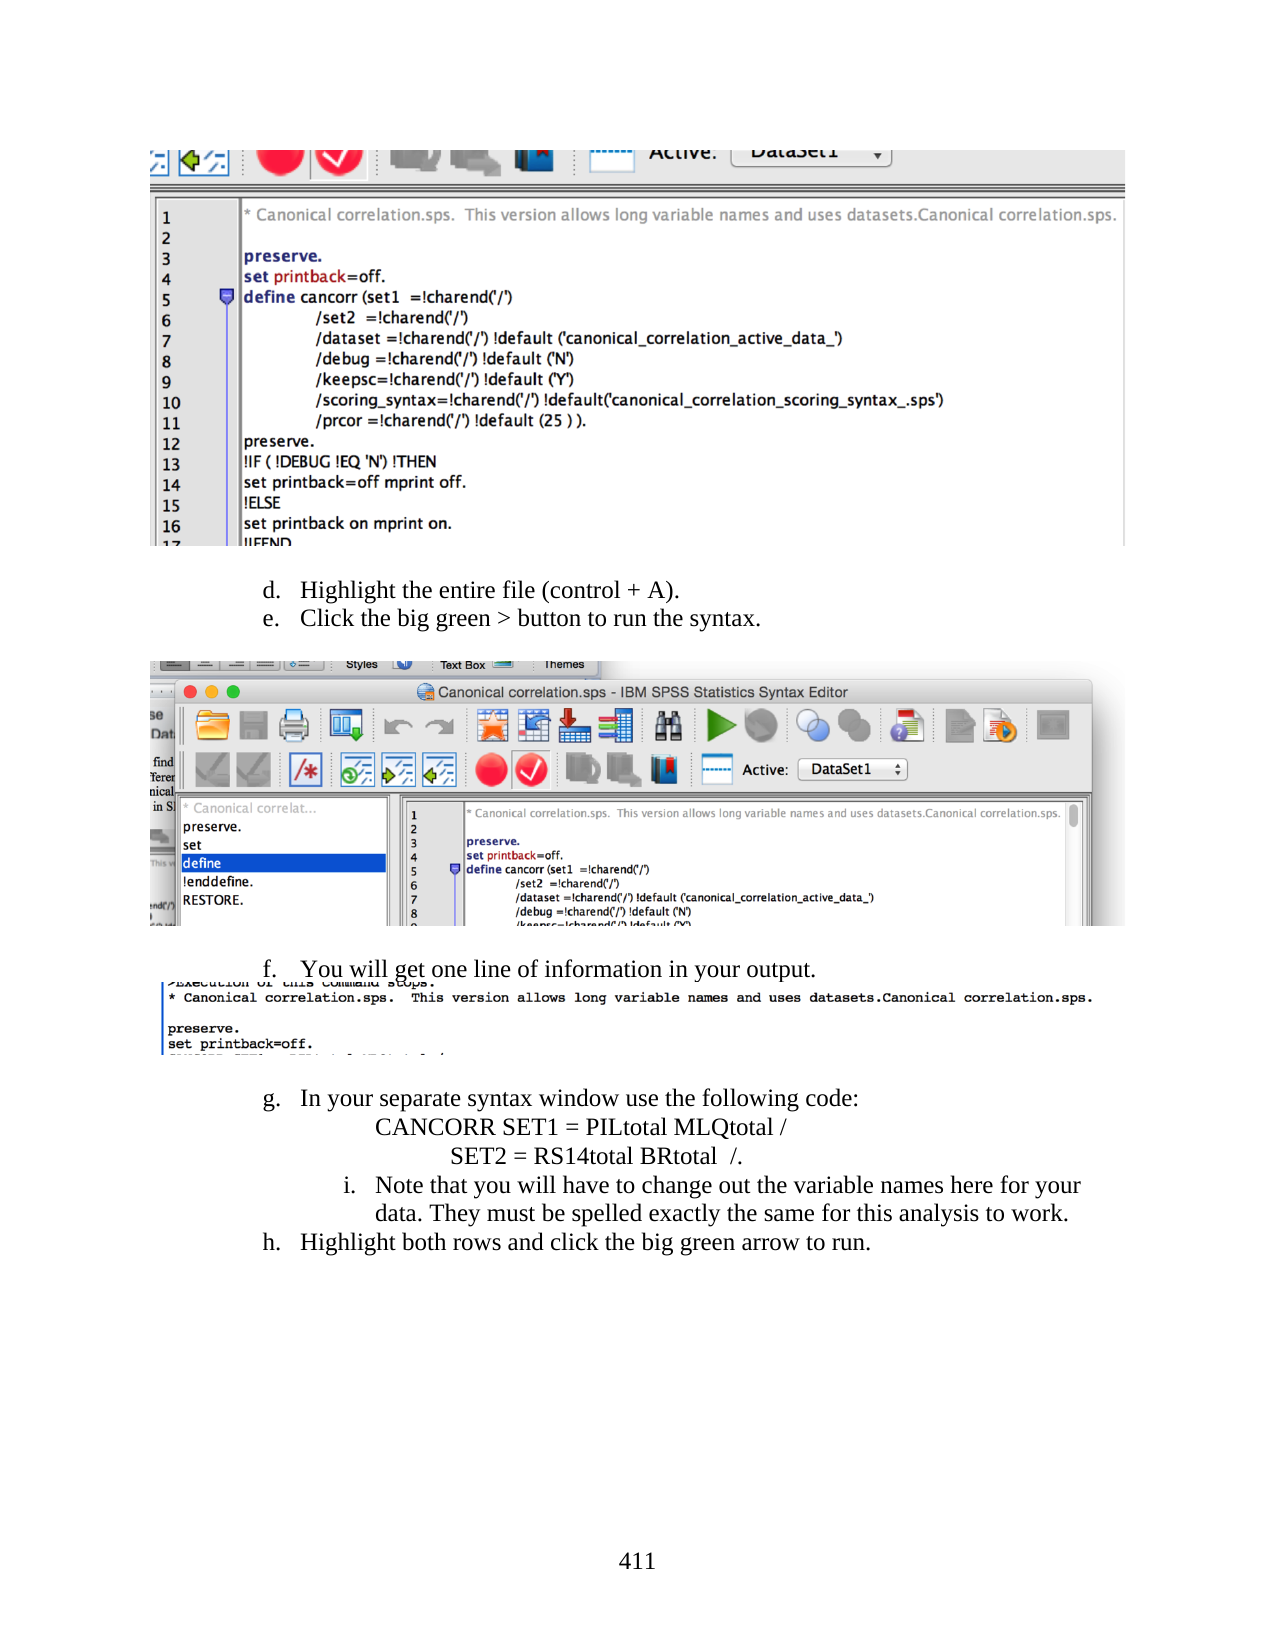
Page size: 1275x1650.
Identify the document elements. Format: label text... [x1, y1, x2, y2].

picture [150, 982, 1125, 1055]
list Note that you will have to change out the variable names here for your data. They must be spelled exactly the same for this analysis to work. [356, 1170, 1125, 1227]
list Highlight both rows and click the big green arrow to run. [262, 1227, 1125, 1256]
list CANCORR SET1 = PILtotal MLQtotal / [375, 1112, 1125, 1141]
list Highlight the entire file (control + A). [262, 575, 1125, 603]
list Click the big green > button to run the syntax. [262, 603, 1125, 632]
picture [150, 661, 1125, 926]
list In your separate syntax window use the following code: [262, 1083, 1125, 1112]
list You will get one line of information in your output. [262, 954, 1125, 982]
picture [150, 150, 1125, 546]
list SET2 = RS14total BRtotal /. [375, 1141, 1125, 1170]
